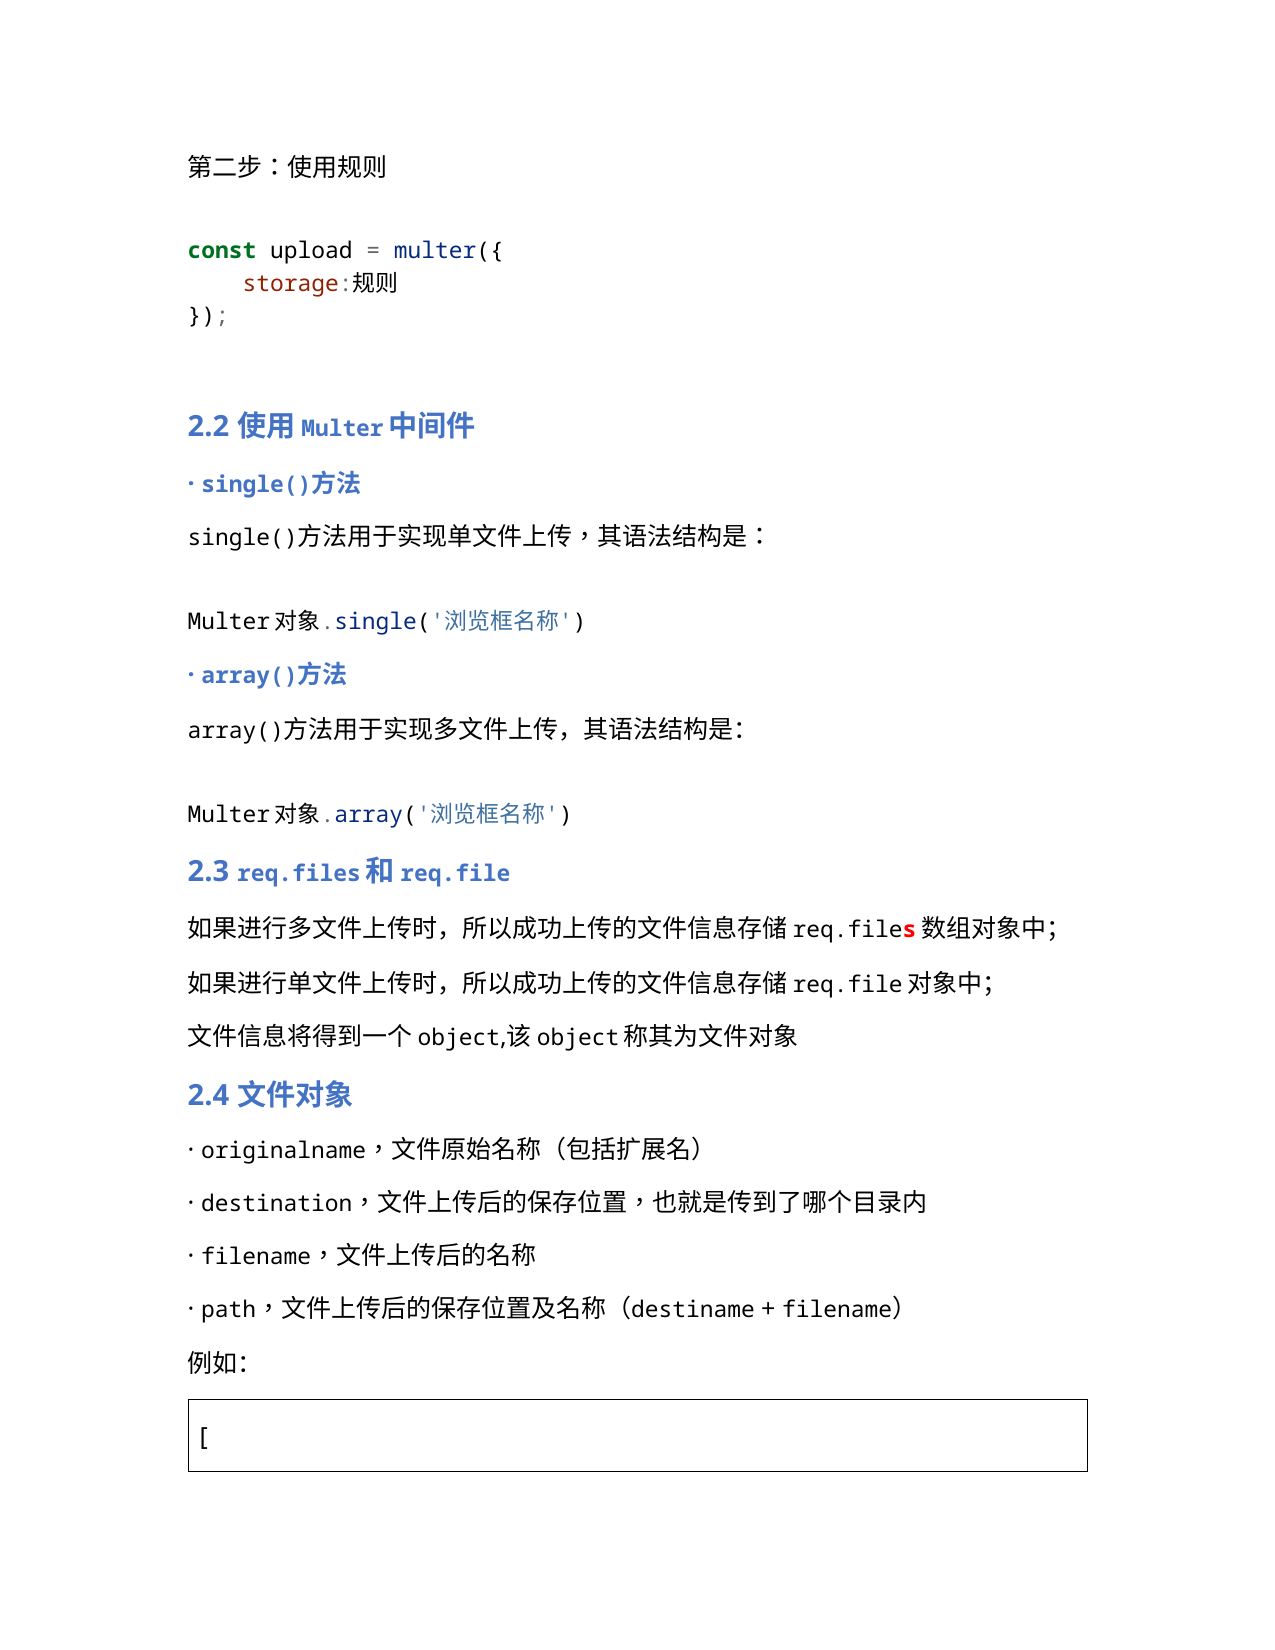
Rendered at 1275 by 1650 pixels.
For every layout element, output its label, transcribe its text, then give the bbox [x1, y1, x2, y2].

text single()方法用于实现单文件上传，其语法结构是： [187, 519, 1087, 553]
subtitle 2.3 req.files和req.file [187, 850, 1087, 890]
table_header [189, 1400, 1087, 1471]
text const upload = multer({ storage:规则 }); [187, 203, 1087, 330]
text 例如： [187, 1343, 1087, 1380]
subtitle 2.4 文件对象 [187, 1074, 1087, 1113]
text · filename，文件上传后的名称 [187, 1238, 1087, 1272]
text Multer对象.array('浏览框名称') [187, 765, 1087, 829]
text 如果进行多文件上传时，所以成功上传的文件信息存储req.files数组对象中； [187, 909, 1087, 945]
text · path，文件上传后的保存位置及名称（destiname + filename） [187, 1291, 1087, 1325]
text · destination，文件上传后的保存位置，也就是传到了哪个目录内 [187, 1185, 1087, 1219]
subtitle · single()方法 [187, 466, 1087, 500]
text Multer对象.single('浏览框名称') [187, 572, 1087, 636]
text 如果进行单文件上传时，所以成功上传的文件信息存储req.file对象中； [187, 964, 1087, 1000]
subtitle · array()方法 [187, 657, 1087, 691]
text 第二步：使用规则 [187, 150, 1087, 184]
text 文件信息将得到一个object,该object称其为文件对象 [187, 1019, 1087, 1053]
text · originalname，文件原始名称（包括扩展名） [187, 1132, 1087, 1166]
subtitle 2.2 使用Multer中间件 [187, 406, 1087, 445]
text array()方法用于实现多文件上传，其语法结构是： [187, 710, 1087, 746]
